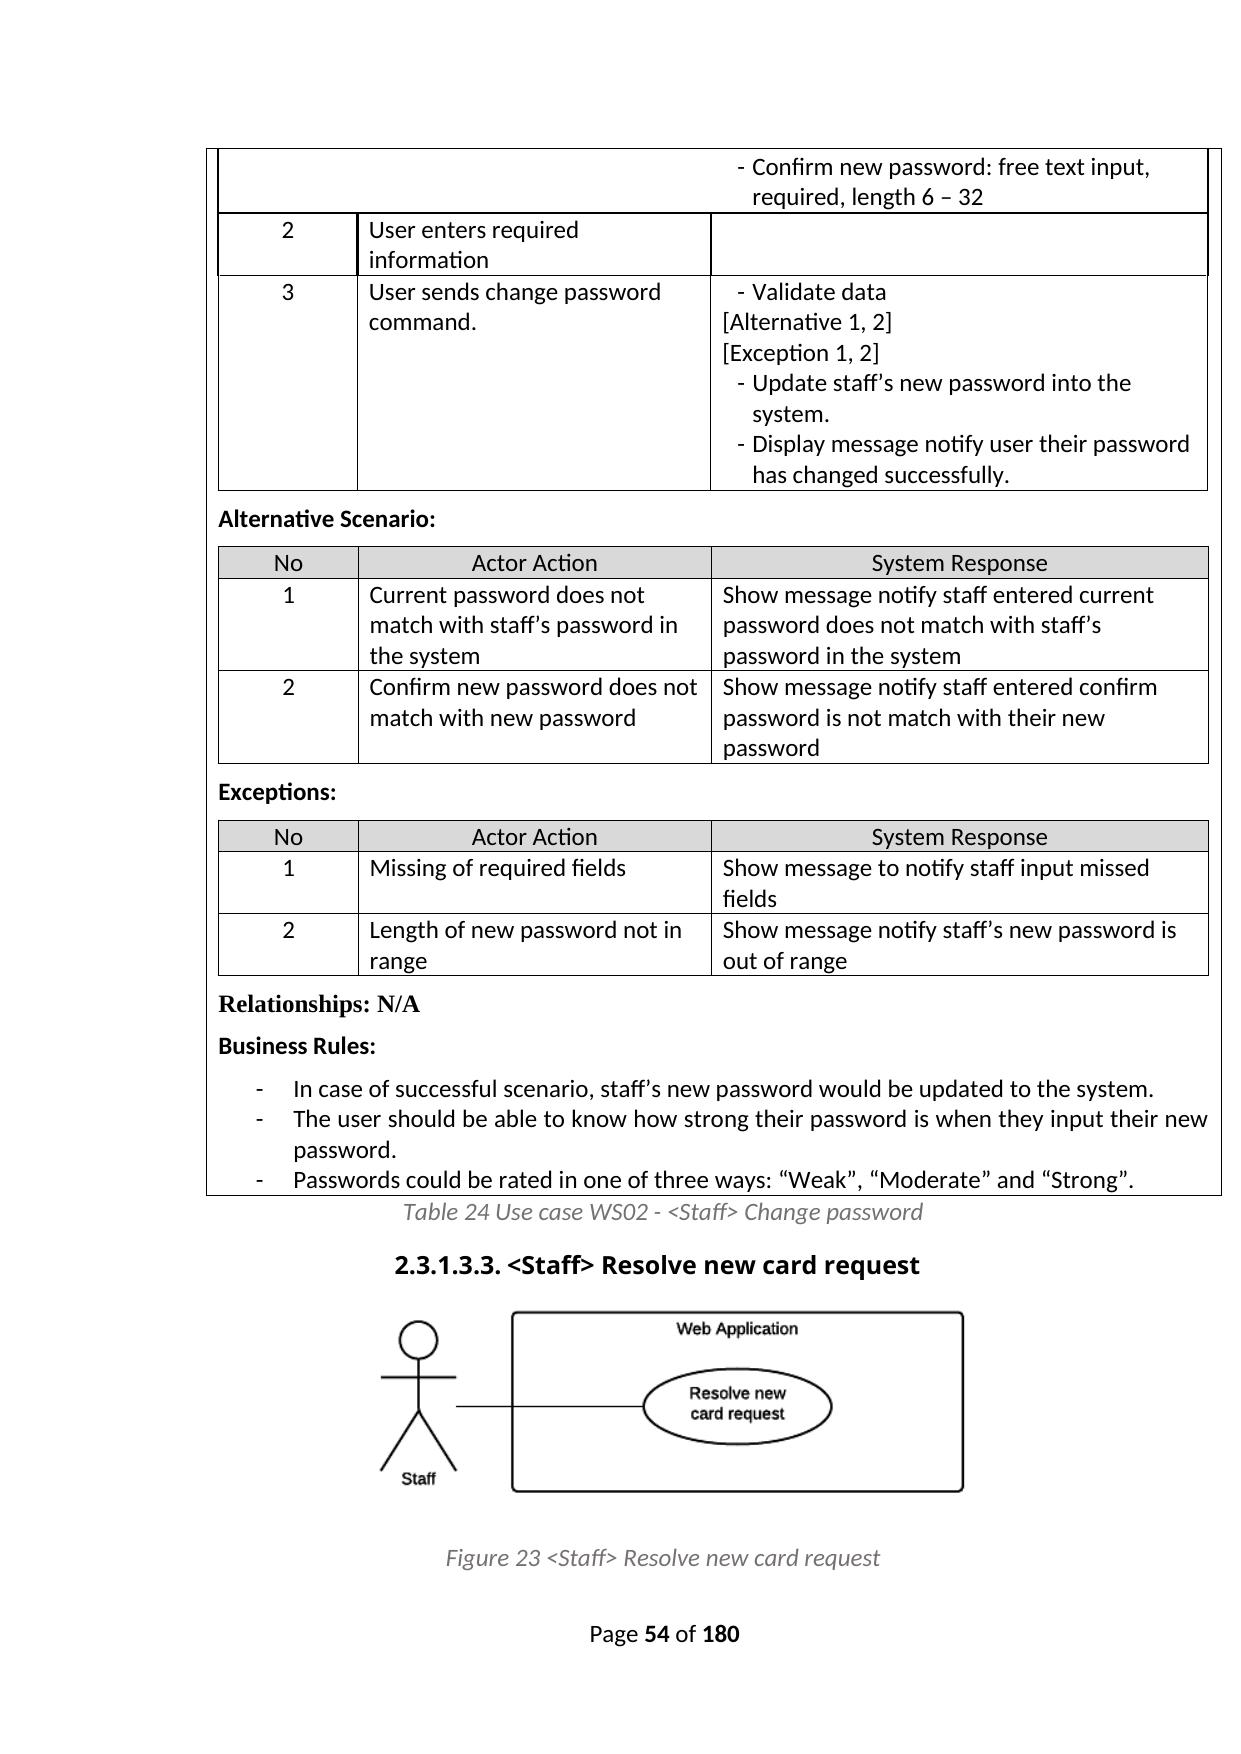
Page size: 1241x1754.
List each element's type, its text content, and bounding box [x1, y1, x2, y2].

text Figure 23 <Staff> Resolve new card request [207, 1542, 1122, 1572]
subtitle <Staff> Resolve new card request [394, 1248, 1122, 1282]
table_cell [207, 149, 1221, 1195]
picture [341, 1284, 988, 1523]
text Table 24 Use case WS02 - <Staff> Change password [207, 1196, 1122, 1227]
